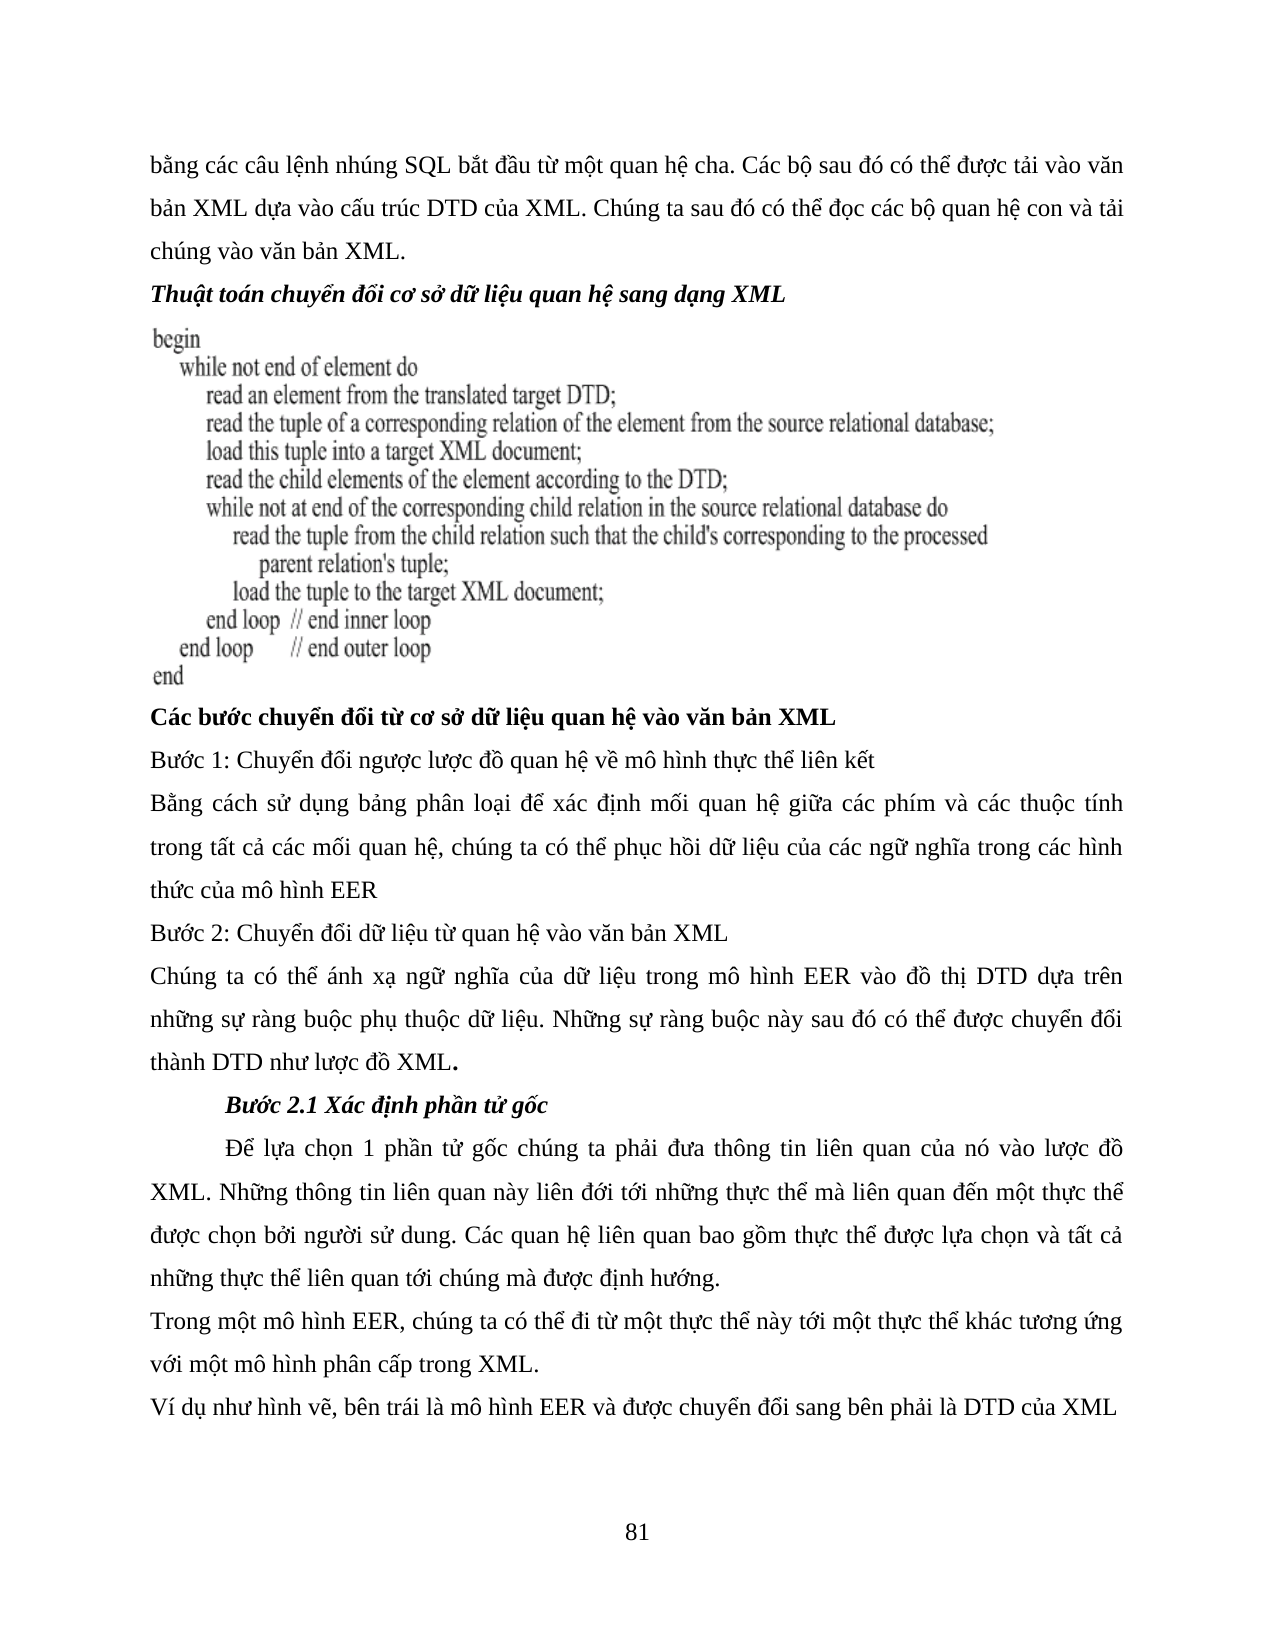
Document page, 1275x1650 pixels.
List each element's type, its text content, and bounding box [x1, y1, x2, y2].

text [150, 150, 1125, 265]
text Chúng ta có thể ánh xạ ngữ nghĩa của dữ liệu trong mô hình EER vào đồ thị DTD dựa trên những sự ràng buộc phụ thuộc dữ liệu. Những sự ràng buộc này sau đó có thể được chuyển đổi thành DTD như lược đồ XML. [150, 961, 1125, 1076]
text Bằng cách sử dụng bảng phân loại để xác định mối quan hệ giữa các phím và các thuộc tính trong tất cả các mối quan hệ, chúng ta có thể phục hồi dữ liệu của các ngữ nghĩa trong các hình thức của mô hình EER [150, 788, 1125, 903]
text Bước 2.1 Xác định phần tử gốc [150, 1090, 1125, 1119]
text Để lựa chọn 1 phần tử gốc chúng ta phải đưa thông tin liên quan của nó vào lược đồ XML. Những thông tin liên quan này liên đới tới những thực thể mà liên quan đến một thực thể được chọn bởi người sử dung. Các quan hệ liên quan bao gồm thực thể được lựa chọn và tất cả những thực thể liên quan tới chúng mà được định hướng. [150, 1133, 1125, 1292]
text Ví dụ như hình vẽ, bên trái là mô hình EER và được chuyển đổi sang bên phải là DTD của XML [150, 1392, 1125, 1421]
text Trong một mô hình EER, chúng ta có thể đi từ một thực thể này tới một thực thể khác tương ứng với một mô hình phân cấp trong XML. [150, 1306, 1125, 1378]
text Các bước chuyển đổi từ cơ sở dữ liệu quan hệ vào văn bản XML [150, 702, 1125, 731]
text Thuật toán chuyển đổi cơ sở dữ liệu quan hệ sang dạng XML [150, 279, 1125, 308]
text Bước 1: Chuyển đổi ngược lược đồ quan hệ về mô hình thực thể liên kết [150, 745, 1125, 774]
text Bước 2: Chuyển đổi dữ liệu từ quan hệ vào văn bản XML [150, 918, 1125, 947]
picture [150, 322, 999, 703]
